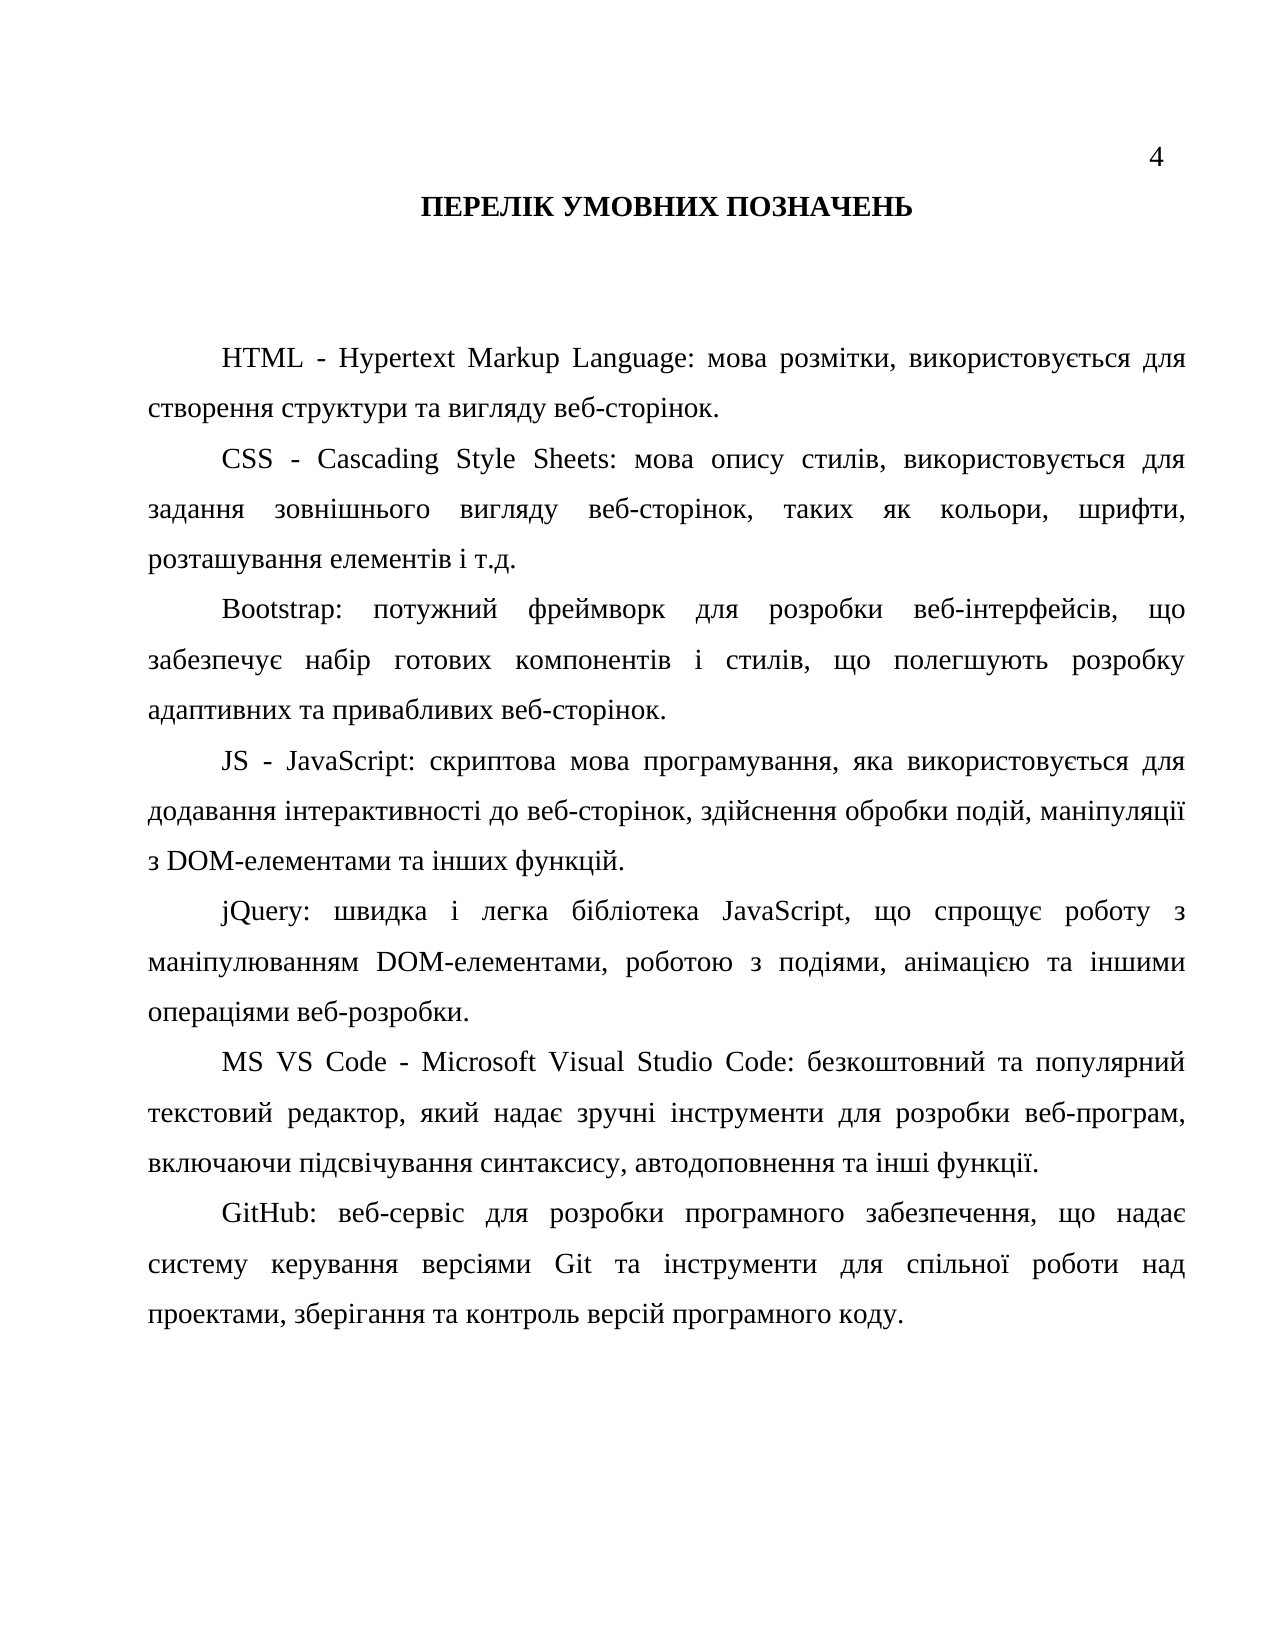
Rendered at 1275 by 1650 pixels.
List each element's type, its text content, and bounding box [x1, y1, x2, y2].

subtitle ПЕРЕЛІК УМОВНИХ ПОЗНАЧЕНЬ [148, 189, 1186, 223]
text CSS - Cascading Style Sheets: мова опису стилів, використовується для задання зовнішнього вигляду веб-сторінок, таких як кольори, шрифти, розташування елементів і т.д. [148, 441, 1186, 575]
text GitHub: веб-сервіс для розробки програмного забезпечення, що надає систему керування версіями Git та інструменти для спільної роботи над проектами, зберігання та контроль версій програмного коду. [148, 1195, 1186, 1329]
text HTML - Hypertext Markup Language: мова розмітки, використовується для створення структури та вигляду веб-сторінок. [148, 340, 1186, 424]
text MS VS Code - Microsoft Visual Studio Code: безкоштовний та популярний текстовий редактор, який надає зручні інструменти для розробки веб-програм, включаючи підсвічування синтаксису, автодоповнення та інші функції. [148, 1044, 1186, 1179]
text jQuery: швидка і легка бібліотека JavaScript, що спрощує роботу з маніпулюванням DOM-елементами, роботою з подіями, анімацією та іншими операціями веб-розробки. [148, 893, 1186, 1028]
text Bootstrap: потужний фреймворк для розробки веб-інтерфейсів, що забезпечує набір готових компонентів і стилів, що полегшують розробку адаптивних та привабливих веб-сторінок. [148, 592, 1186, 726]
text JS - JavaScript: скриптова мова програмування, яка використовується для додавання інтерактивності до веб-сторінок, здійснення обробки подій, маніпуляції з DOM-елементами та інших функцій. [148, 743, 1186, 877]
